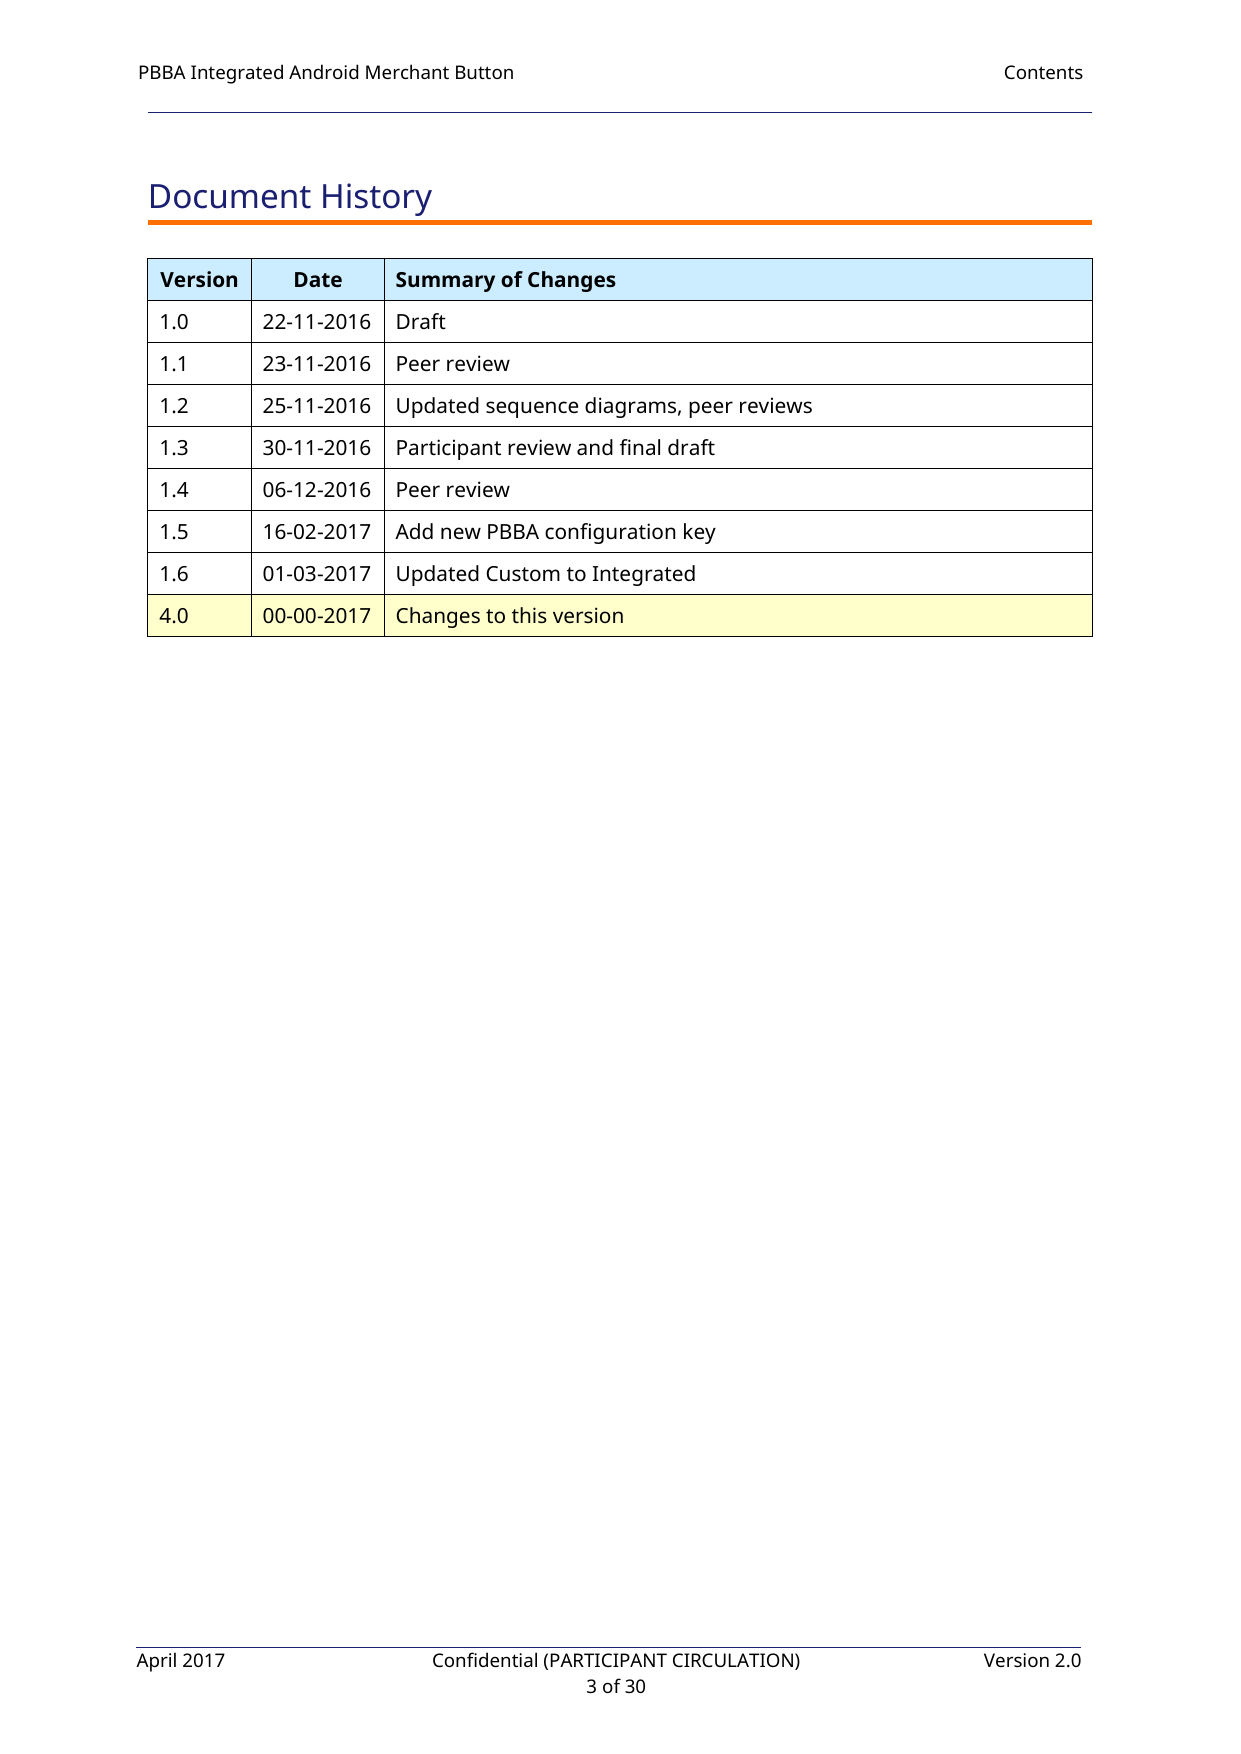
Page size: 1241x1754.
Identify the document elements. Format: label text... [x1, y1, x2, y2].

text Document History [148, 173, 1092, 220]
table_cell 1.2 [148, 385, 251, 426]
table_cell Peer review [385, 469, 1092, 510]
table_cell 4.0 [148, 595, 251, 636]
table_cell Peer review [385, 343, 1092, 384]
table_cell 16-02-2017 [252, 511, 384, 552]
table_header Version [148, 259, 251, 300]
table_cell 1.0 [148, 301, 251, 342]
table_cell 1.5 [148, 511, 251, 552]
table_cell Participant review and final draft [385, 427, 1092, 468]
table_header Date [252, 259, 384, 300]
table_cell 1.4 [148, 469, 251, 510]
table_cell 25-11-2016 [252, 385, 384, 426]
table_cell 30-11-2016 [252, 427, 384, 468]
table_cell Updated Custom to Integrated [385, 553, 1092, 594]
table_cell Updated sequence diagrams, peer reviews [385, 385, 1092, 426]
table_cell 00-00-2017 [252, 595, 384, 636]
table_cell 23-11-2016 [252, 343, 384, 384]
table_cell Add new PBBA configuration key [385, 511, 1092, 552]
table_cell Changes to this version [385, 595, 1092, 636]
table_cell 06-12-2016 [252, 469, 384, 510]
table_cell 1.6 [148, 553, 251, 594]
table_cell 1.3 [148, 427, 251, 468]
table_cell 1.1 [148, 343, 251, 384]
table_cell 22-11-2016 [252, 301, 384, 342]
table_header Summary of Changes [385, 259, 1092, 300]
table_cell 01-03-2017 [252, 553, 384, 594]
table_cell Draft [385, 301, 1092, 342]
